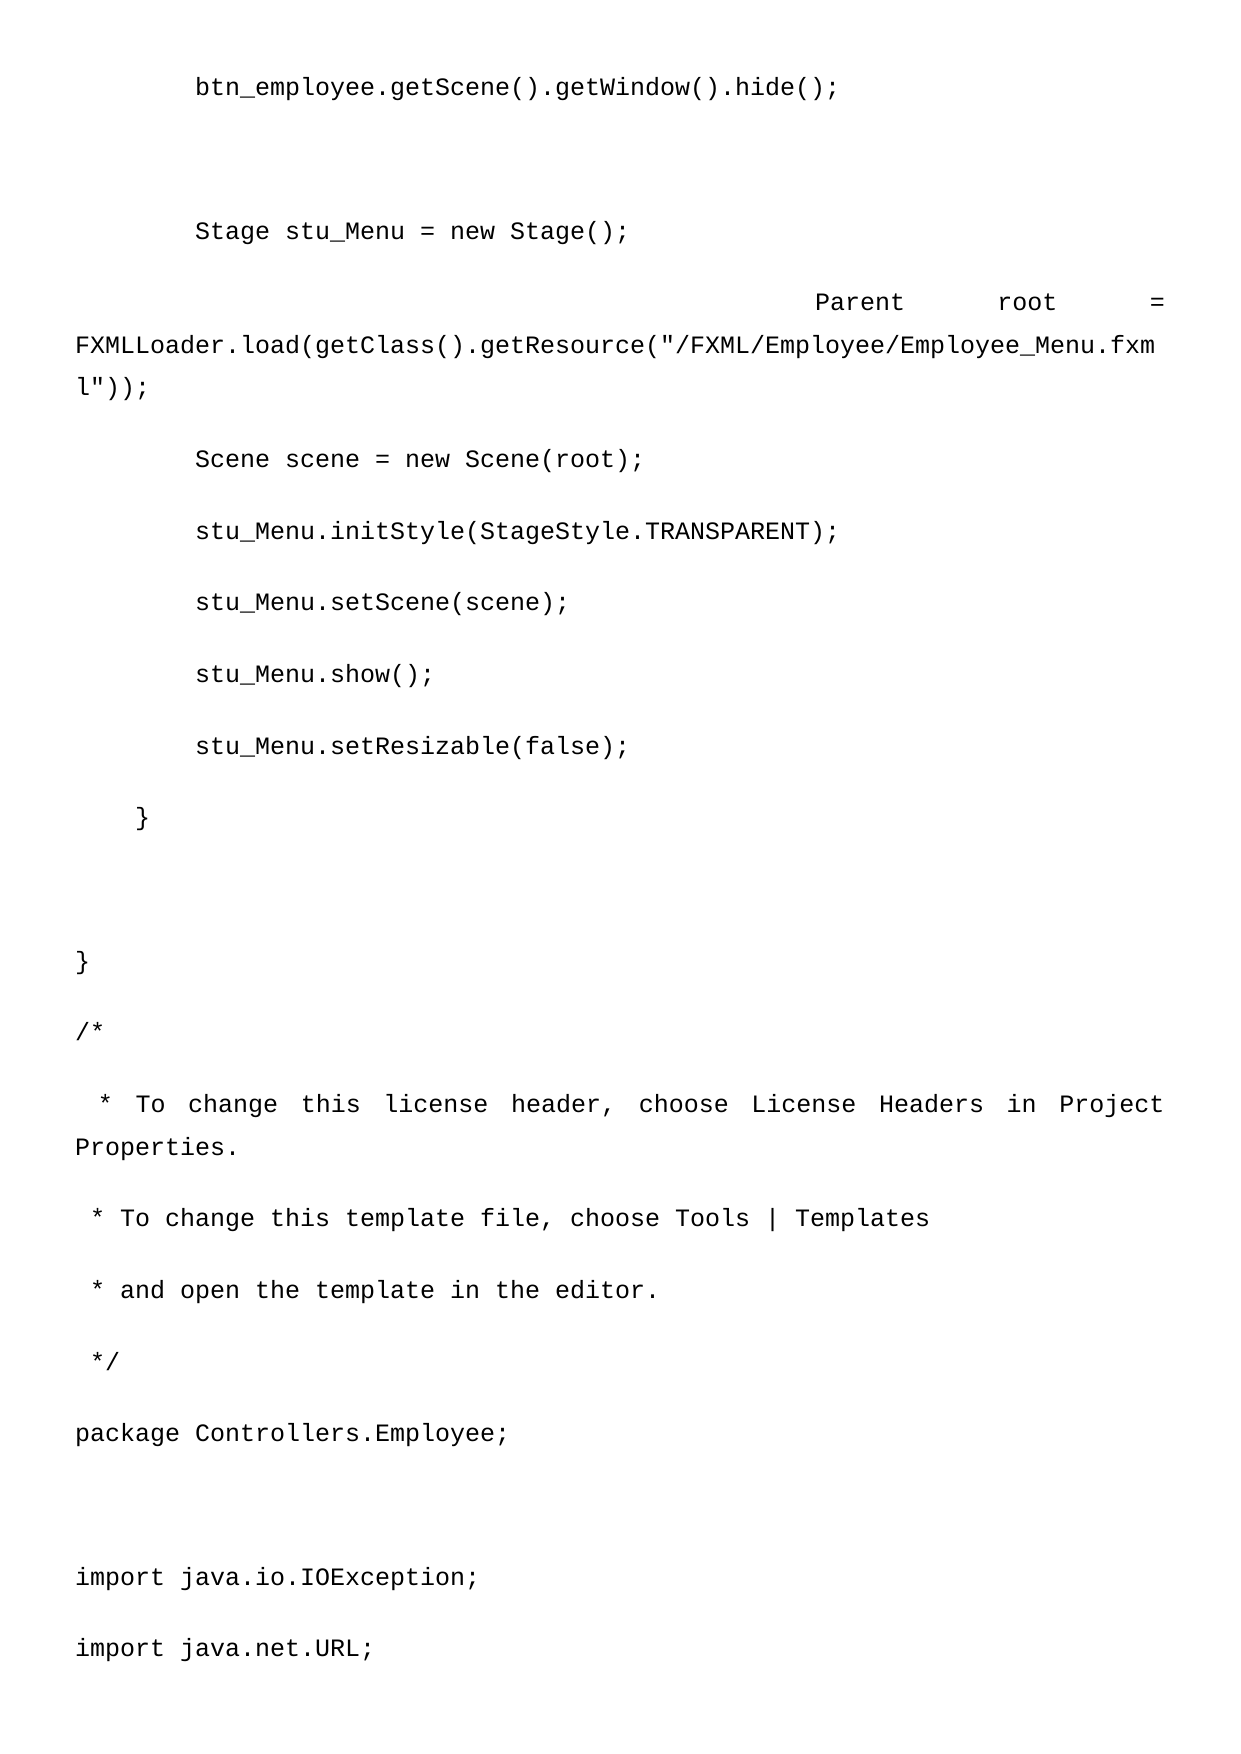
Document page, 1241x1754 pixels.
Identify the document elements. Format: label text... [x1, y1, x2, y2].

text import java.io.IOException; [75, 1564, 1165, 1592]
text Stage stu_Menu = new Stage(); [75, 218, 1165, 247]
text stu_Menu.setScene(scene); [75, 590, 1165, 618]
text /* [75, 1020, 1165, 1048]
text * To change this license header, choose License Headers in Project Properties. [75, 1092, 1165, 1162]
text Scene scene = new Scene(root); [75, 447, 1165, 475]
text } [75, 805, 1165, 833]
text * To change this template file, choose Tools | Templates [75, 1206, 1165, 1234]
text } [75, 948, 1165, 977]
text stu_Menu.initStyle(StageStyle.TRANSPARENT); [75, 518, 1165, 547]
text Parent root = FXMLLoader.load(getClass().getResource("/FXML/Employee/Employee_Menu.fxml")); [75, 290, 1165, 403]
text btn_employee.getScene().getWindow().hide(); [75, 75, 1165, 103]
text import java.net.URL; [75, 1636, 1165, 1664]
text */ [75, 1349, 1165, 1377]
text * and open the template in the editor. [75, 1277, 1165, 1306]
text stu_Menu.setResizable(false); [75, 733, 1165, 762]
text stu_Menu.show(); [75, 662, 1165, 690]
text package Controllers.Employee; [75, 1421, 1165, 1449]
